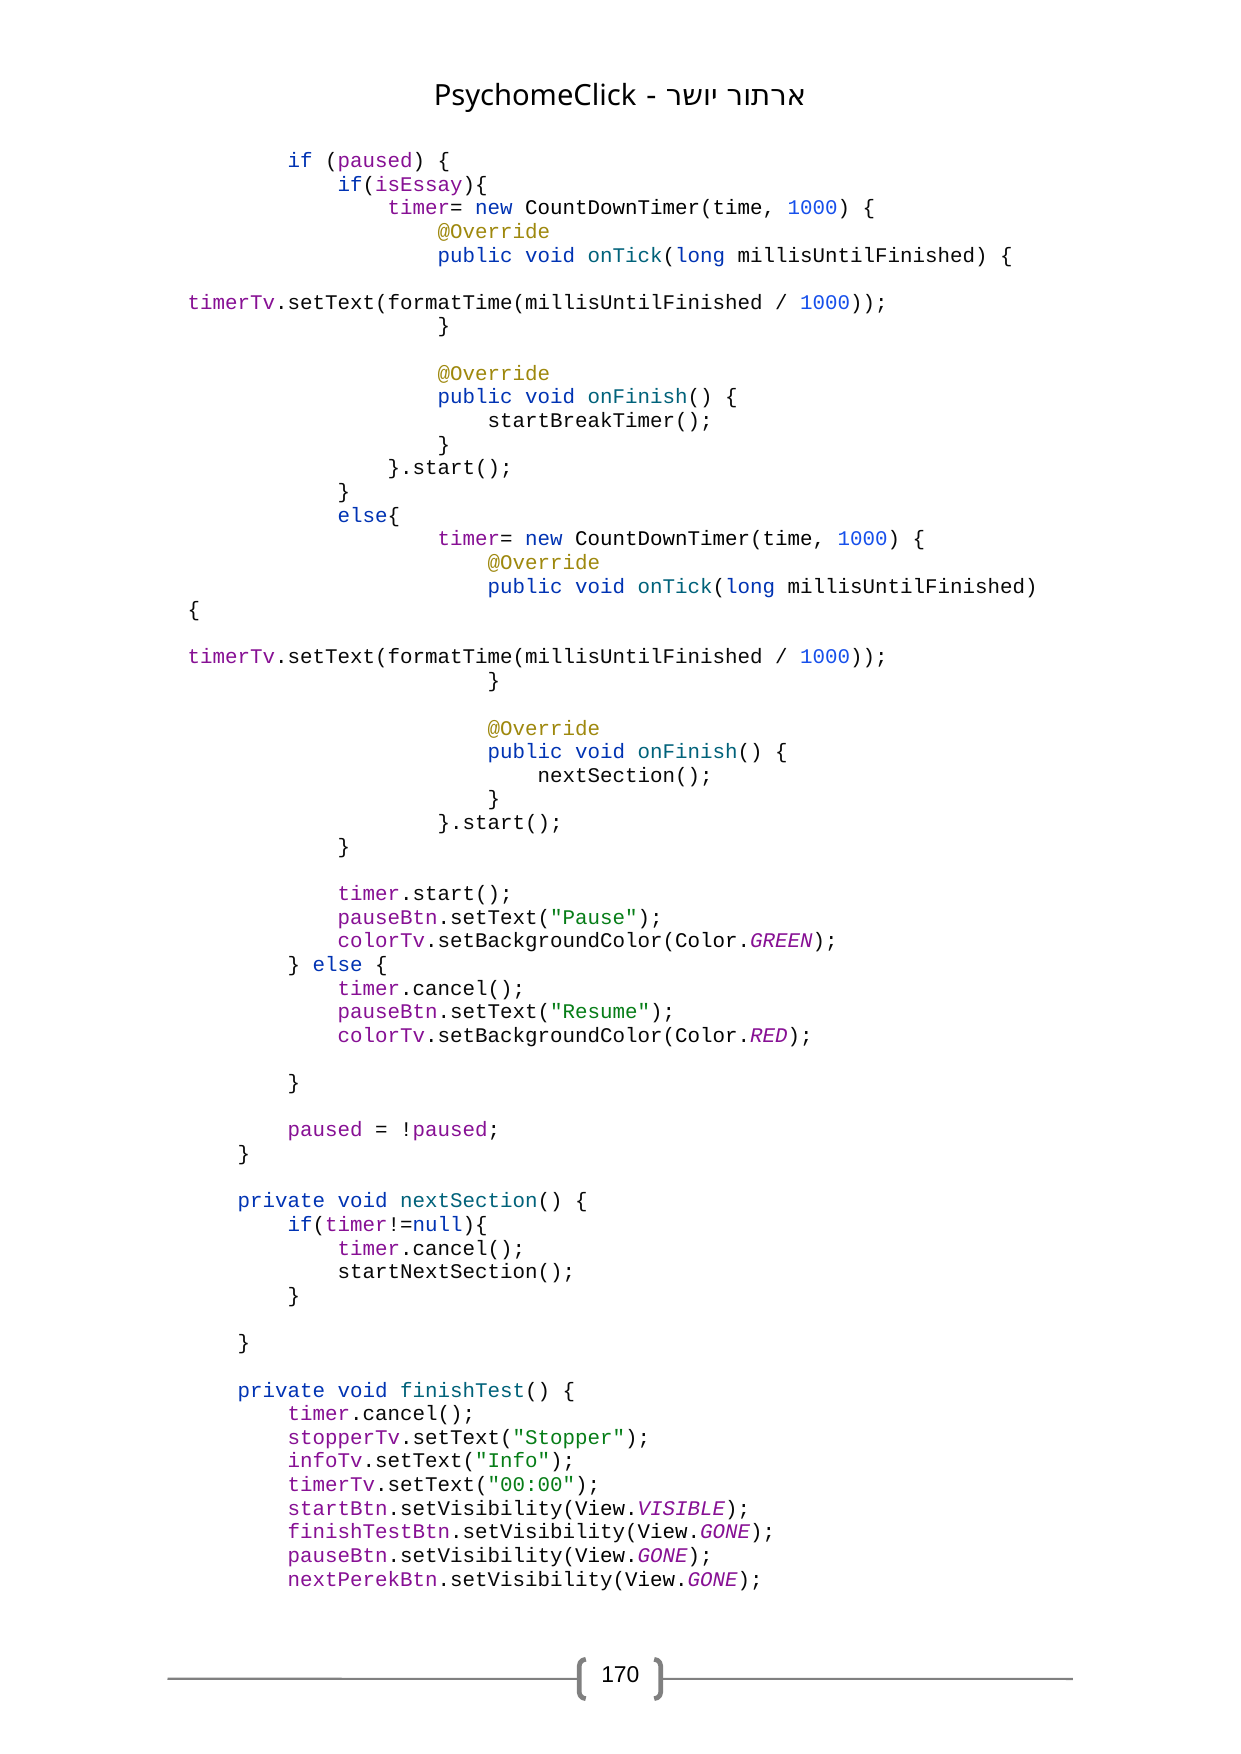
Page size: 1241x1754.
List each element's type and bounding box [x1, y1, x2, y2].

text [187, 150, 1053, 1592]
